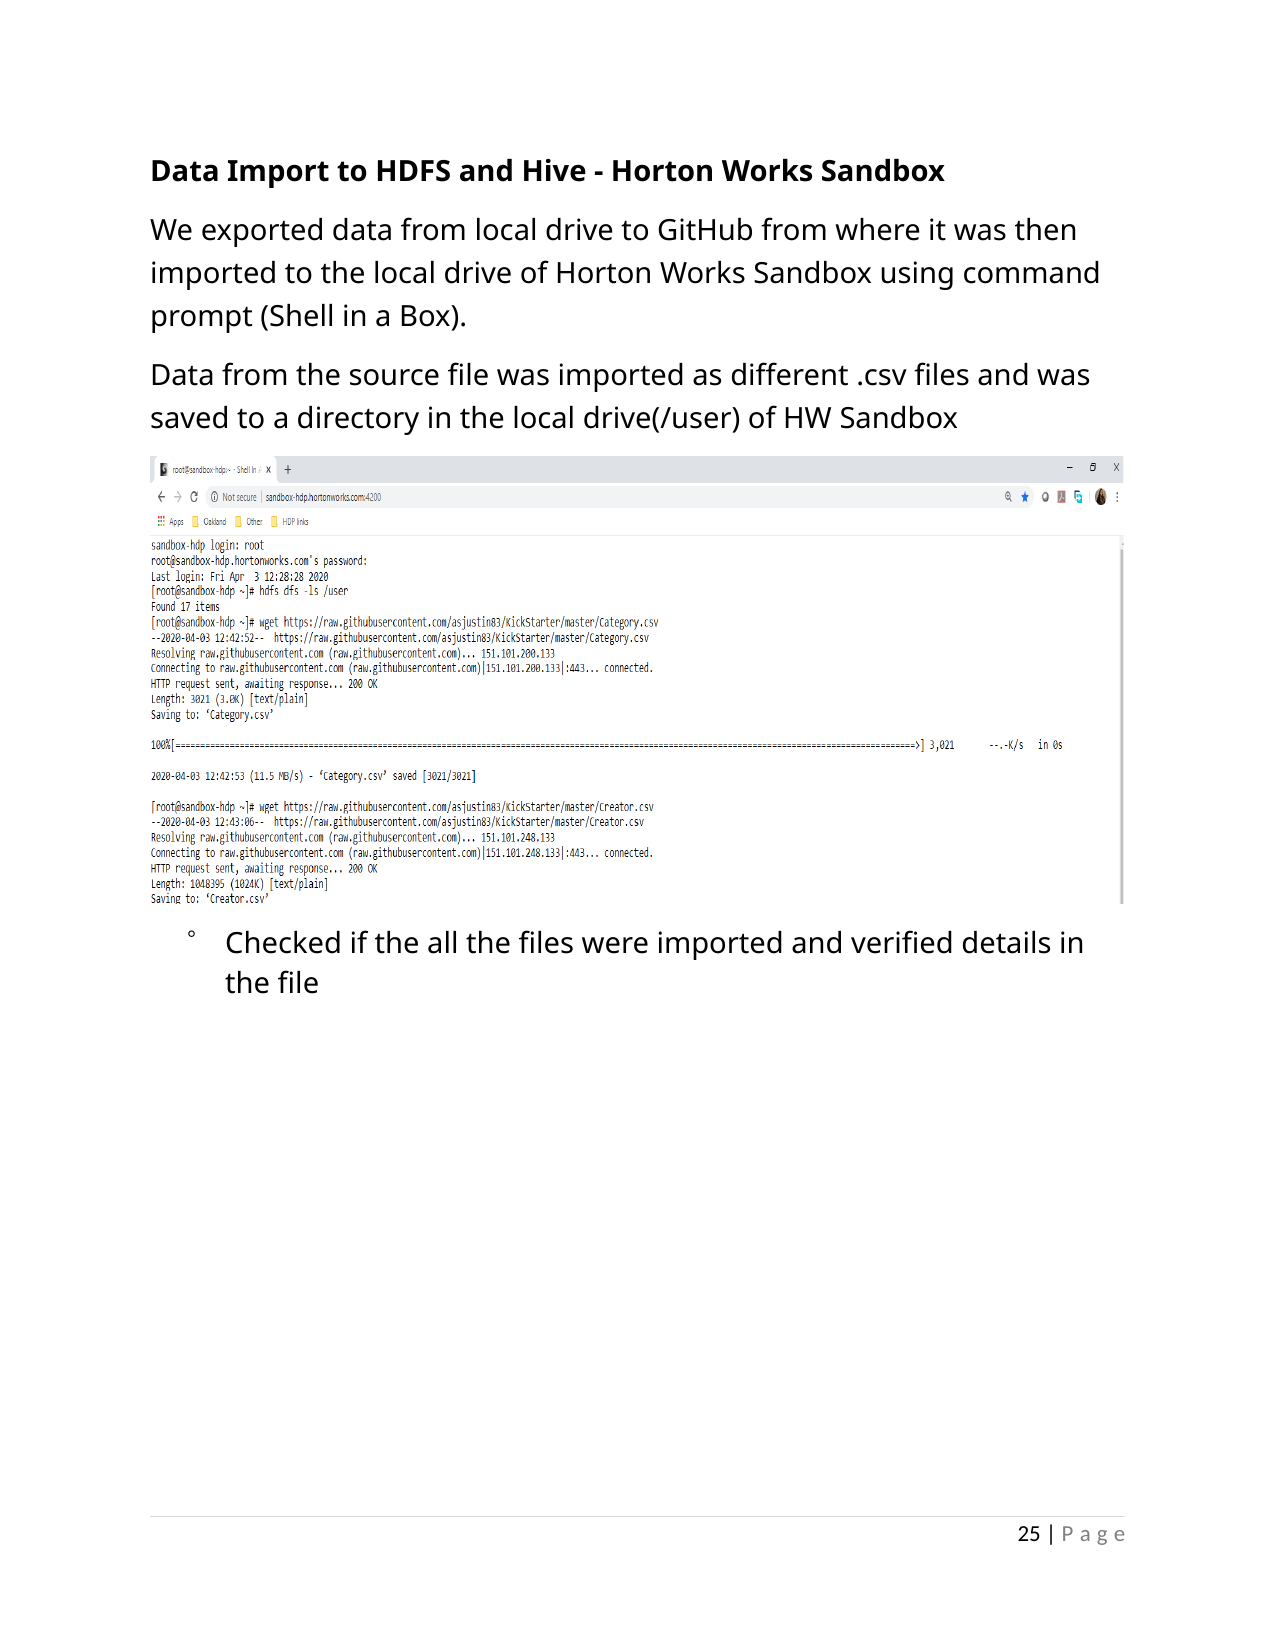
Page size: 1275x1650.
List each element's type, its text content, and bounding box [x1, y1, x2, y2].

picture [150, 456, 1124, 904]
list Checked if the all the files were imported and verified details in the file [187, 922, 1125, 1002]
text Data Import to HDFS and Hive - Horton Works Sandbox [150, 150, 1125, 190]
text We exported data from local drive to GitHub from where it was then imported to the local drive of Horton Works Sandbox using command prompt (Shell in a Box). [150, 209, 1125, 335]
text Data from the source file was imported as different .csv files and was saved to a directory in the local drive(/user) of HW Sandbox [150, 354, 1125, 437]
